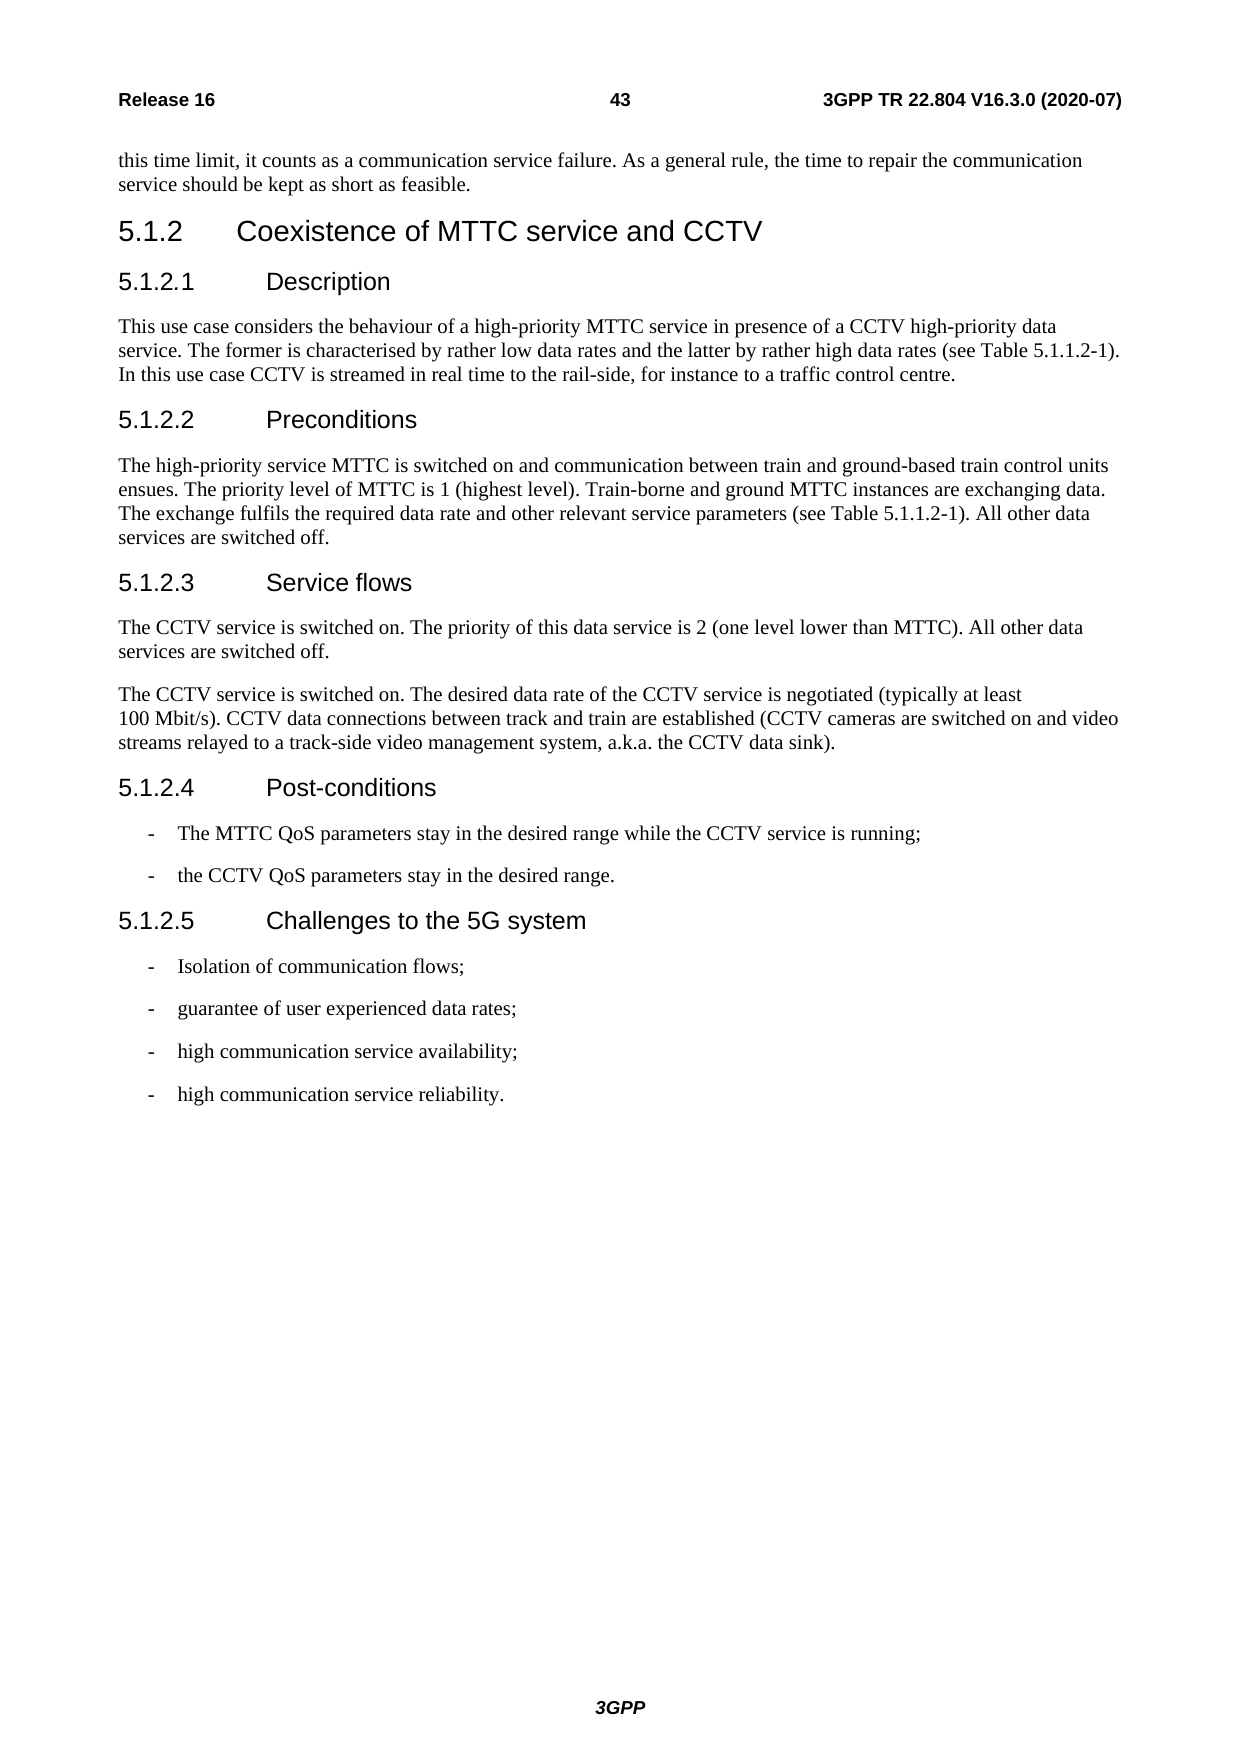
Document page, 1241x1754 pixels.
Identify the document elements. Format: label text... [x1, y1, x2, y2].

text - high communication service reliability. [148, 1082, 1122, 1106]
subtitle 5.1.2.1 Description [118, 267, 1122, 295]
text - The MTTC QoS parameters stay in the desired range while the CCTV service is running; [148, 820, 1122, 844]
subtitle 5.1.2.5 Challenges to the 5G system [118, 906, 1122, 935]
text This use case considers the behaviour of a high-priority MTTC service in presence of a CCTV high-priority data service. The former is characterised by rather low data rates and the latter by rather high data rates (see Table 5.1.1.2-1). In this use case CCTV is streamed in real time to the rail-side, for instance to a traffic control centre. [118, 314, 1122, 386]
text The CCTV service is switched on. The desired data rate of the CCTV service is negotiated (typically at least 100 Mbit/s). CCTV data connections between track and train are established (CCTV cameras are switched on and video streams relayed to a track-side video management system, a.k.a. the CCTV data sink). [118, 682, 1122, 754]
subtitle 5.1.2.3 Service flows [118, 568, 1122, 596]
subtitle 5.1.2.4 Post-conditions [118, 773, 1122, 802]
text - Isolation of communication flows; [148, 953, 1122, 978]
text - the CCTV QoS parameters stay in the desired range. [148, 863, 1122, 887]
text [118, 147, 1122, 196]
text - guarantee of user experienced data rates; [148, 996, 1122, 1020]
text The CCTV service is switched on. The priority of this data service is 2 (one level lower than MTTC). All other data services are switched off. [118, 615, 1122, 663]
subtitle 5.1.2.2 Preconditions [118, 405, 1122, 434]
text The high-priority service MTTC is switched on and communication between train and ground-based train control units ensues. The priority level of MTTC is 1 (highest level). Train-borne and ground MTTC instances are exchanging data. The exchange fulfils the required data rate and other relevant service parameters (see Table 5.1.1.2-1). All other data services are switched off. [118, 453, 1122, 549]
subtitle 5.1.2 Coexistence of MTTC service and CCTV [118, 214, 1122, 248]
text - high communication service availability; [148, 1039, 1122, 1063]
